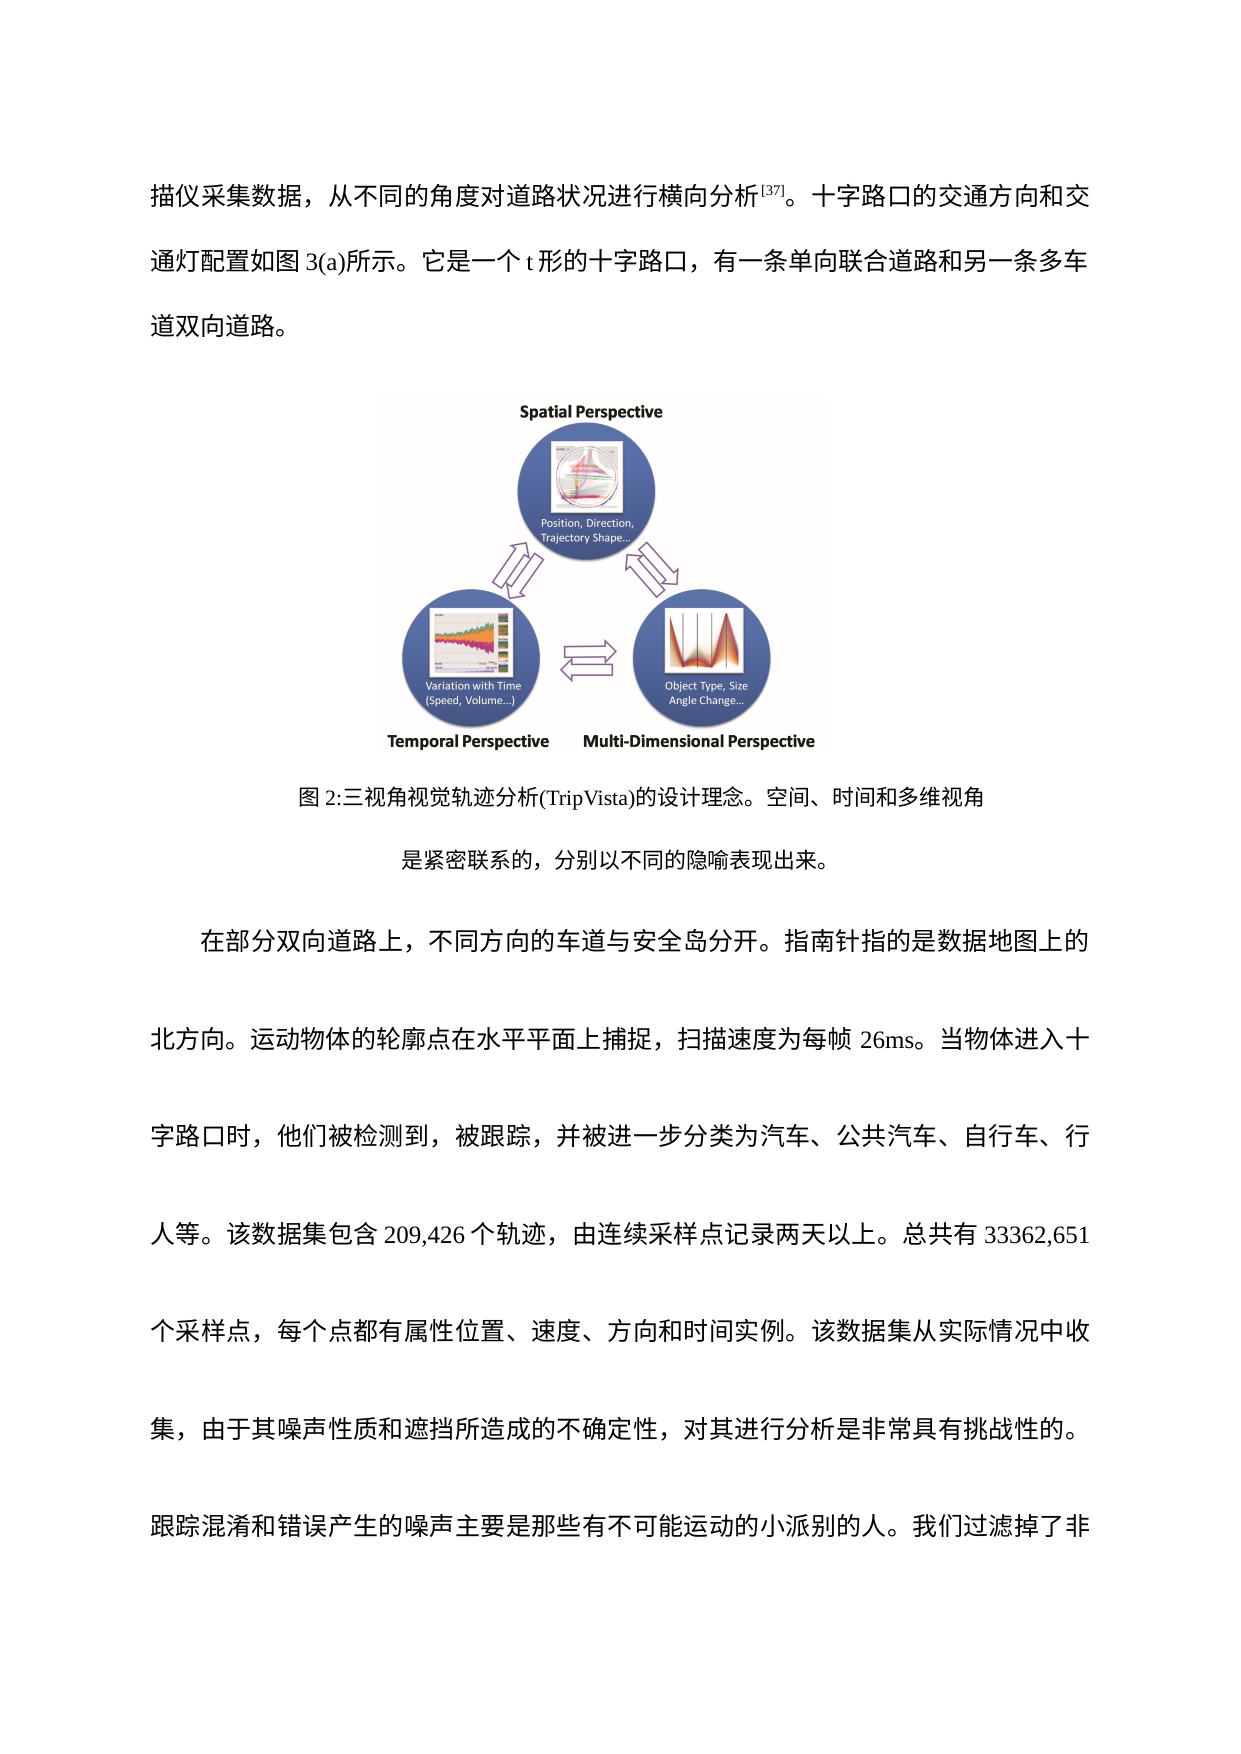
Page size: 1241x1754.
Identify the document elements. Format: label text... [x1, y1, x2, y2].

picture [375, 393, 826, 754]
text 是紧密联系的，分别以不同的隐喻表现出来。 [150, 843, 1090, 875]
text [150, 162, 1090, 357]
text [150, 907, 1090, 1557]
